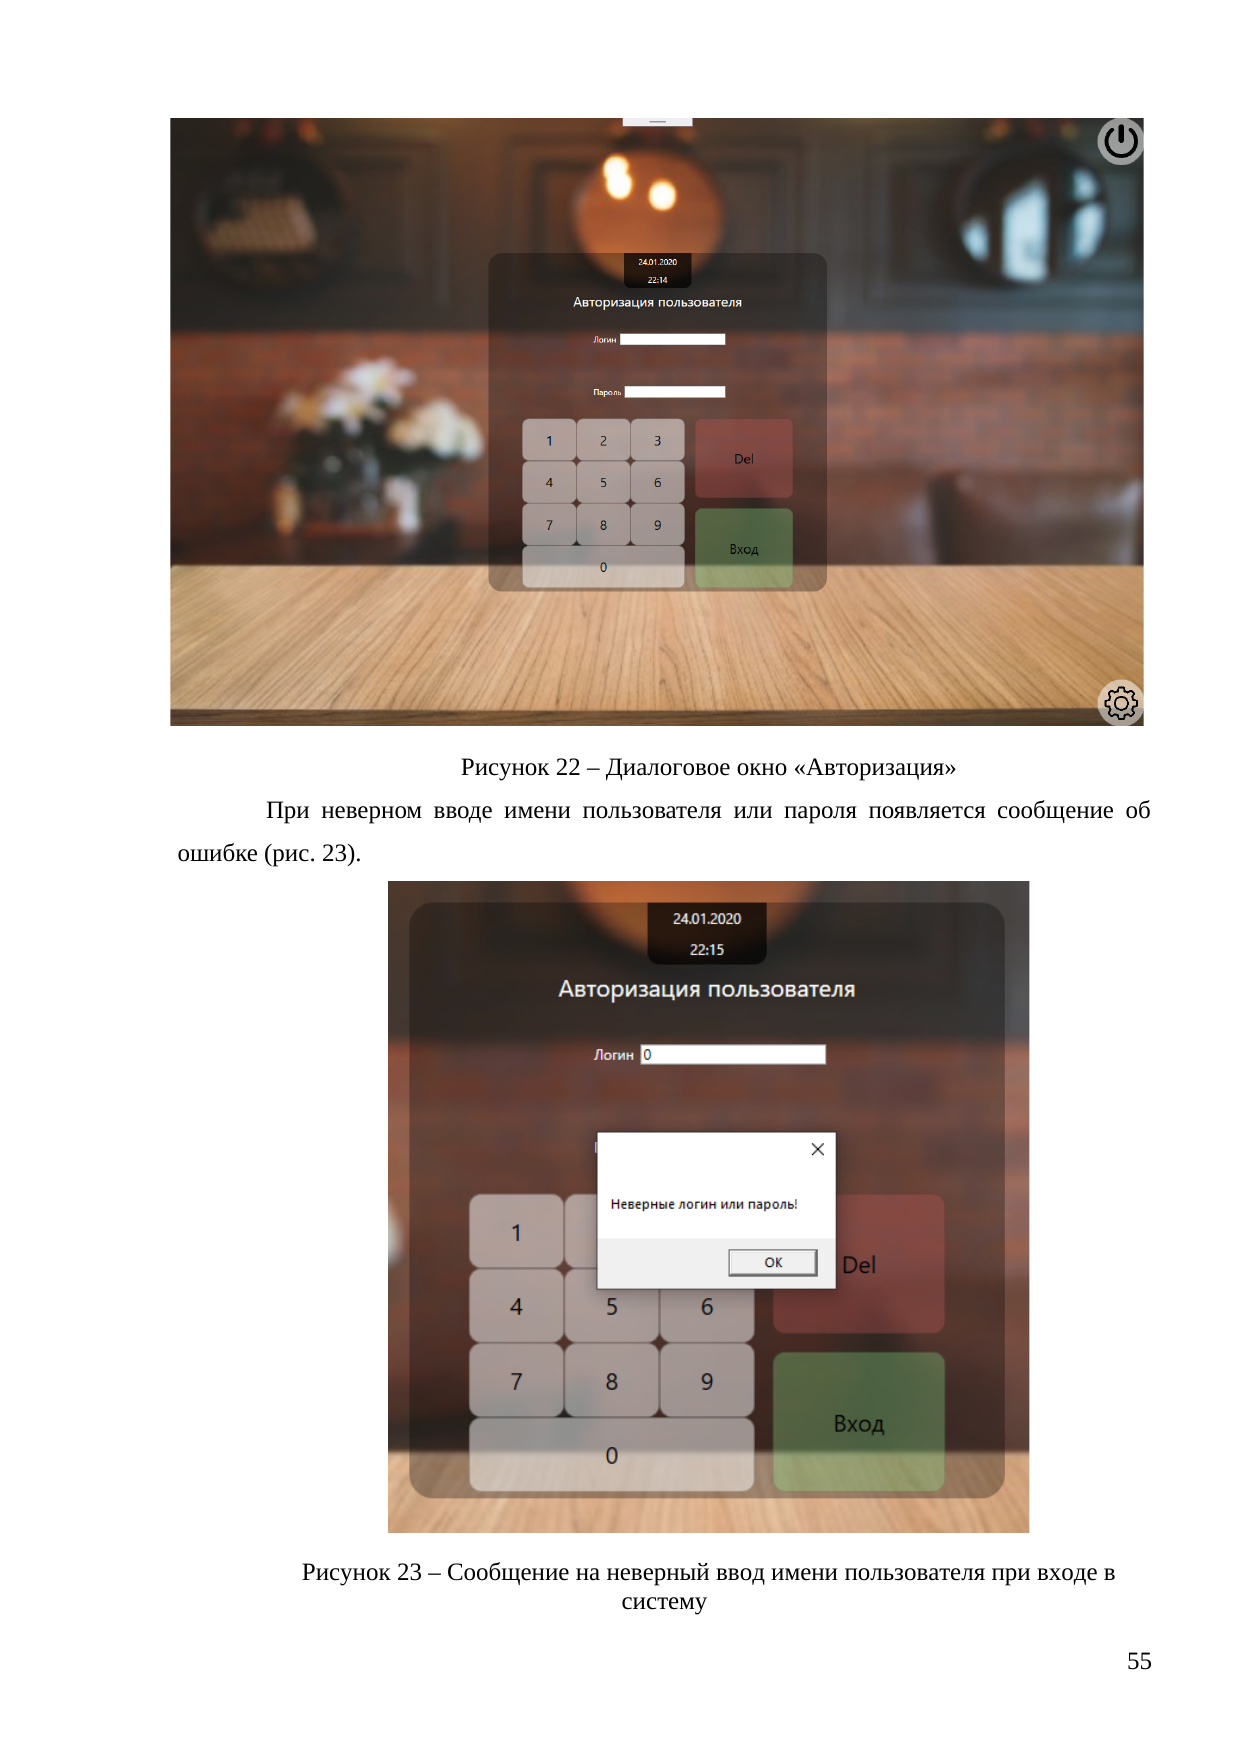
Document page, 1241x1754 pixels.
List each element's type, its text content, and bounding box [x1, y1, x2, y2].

picture [388, 881, 1030, 1533]
list Рисунок 23 – Сообщение на неверный ввод имени пользователя при входе в систему [177, 1557, 1152, 1615]
text При неверном вводе имени пользователя или пароля появляется сообщение об ошибке (рис. 23). [177, 795, 1152, 867]
picture [170, 118, 1144, 726]
text Рисунок 22 – Диалоговое окно «Авторизация» [177, 752, 1152, 780]
